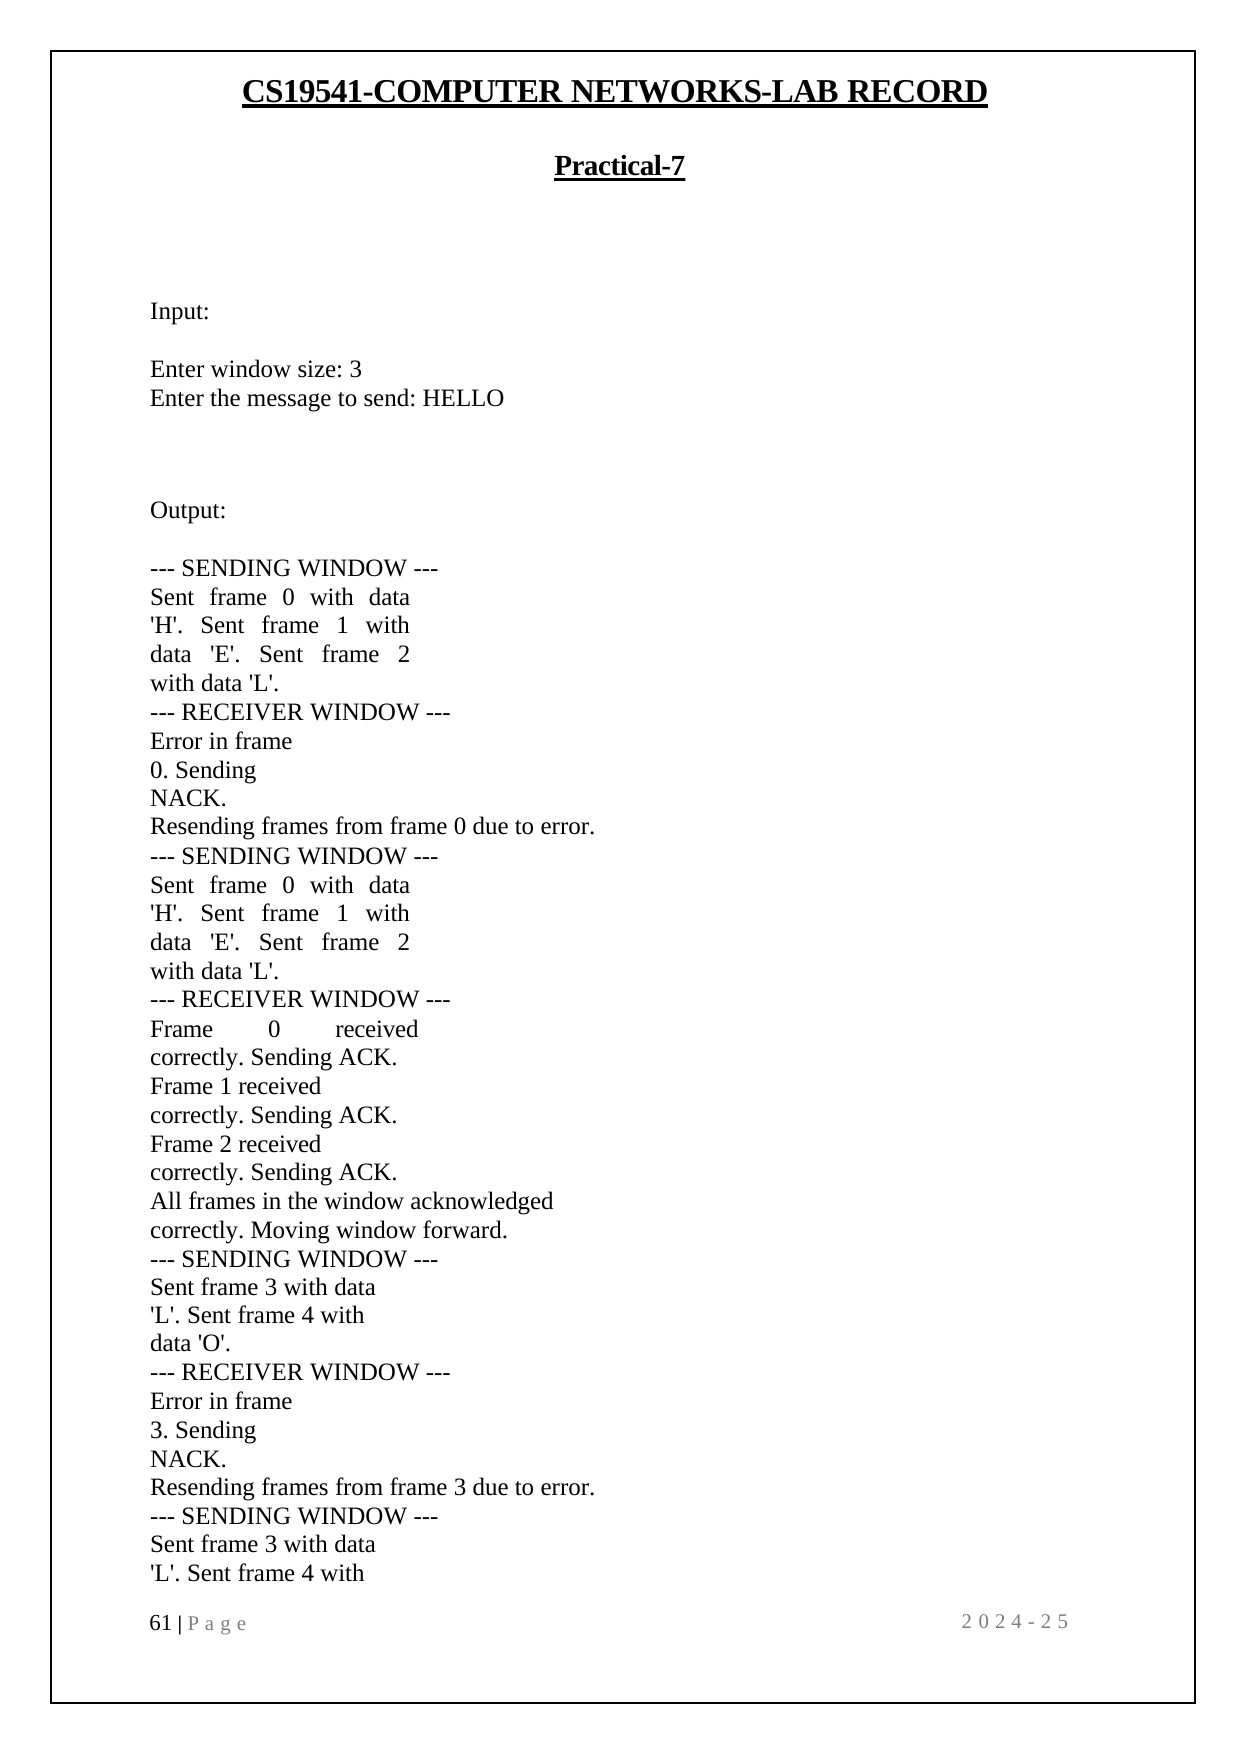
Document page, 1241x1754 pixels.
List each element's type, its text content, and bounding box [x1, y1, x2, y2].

text --- SENDING WINDOW --- [150, 553, 1194, 581]
text --- SENDING WINDOW --- [150, 841, 1194, 869]
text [150, 1530, 411, 1586]
text Input: [150, 296, 1194, 325]
text Resending frames from frame 0 due to error. [150, 812, 1194, 840]
text Sent frame 0 with data 'H'. Sent frame 1 with data 'E'. Sent frame 2 with data 'L'. [150, 582, 410, 697]
text Error in frame 0. Sending NACK. [150, 726, 315, 812]
text --- RECEIVER WINDOW --- [150, 985, 1194, 1014]
text --- RECEIVER WINDOW --- [150, 1357, 1194, 1386]
text Resending frames from frame 3 due to error. [150, 1472, 1194, 1501]
text Frame 2 received correctly. Sending ACK. [150, 1129, 419, 1186]
text Frame 0 received correctly. Sending ACK. [150, 1014, 418, 1071]
text Frame 1 received correctly. Sending ACK. [150, 1071, 419, 1129]
text Output: [150, 495, 1194, 524]
text Sent frame 3 with data 'L'. Sent frame 4 with data 'O'. [150, 1272, 411, 1357]
text Enter the message to send: HELLO [149, 383, 1194, 411]
text Enter window size: 3 [150, 354, 1194, 382]
text --- SENDING WINDOW --- [150, 1501, 1194, 1529]
text All frames in the window acknowledged correctly. Moving window forward. [150, 1186, 647, 1244]
text --- RECEIVER WINDOW --- [150, 697, 1194, 726]
text --- SENDING WINDOW --- [150, 1244, 1194, 1272]
text Sent frame 0 with data 'H'. Sent frame 1 with data 'E'. Sent frame 2 with data 'L'. [150, 870, 410, 985]
text Error in frame 3. Sending NACK. [150, 1386, 315, 1472]
